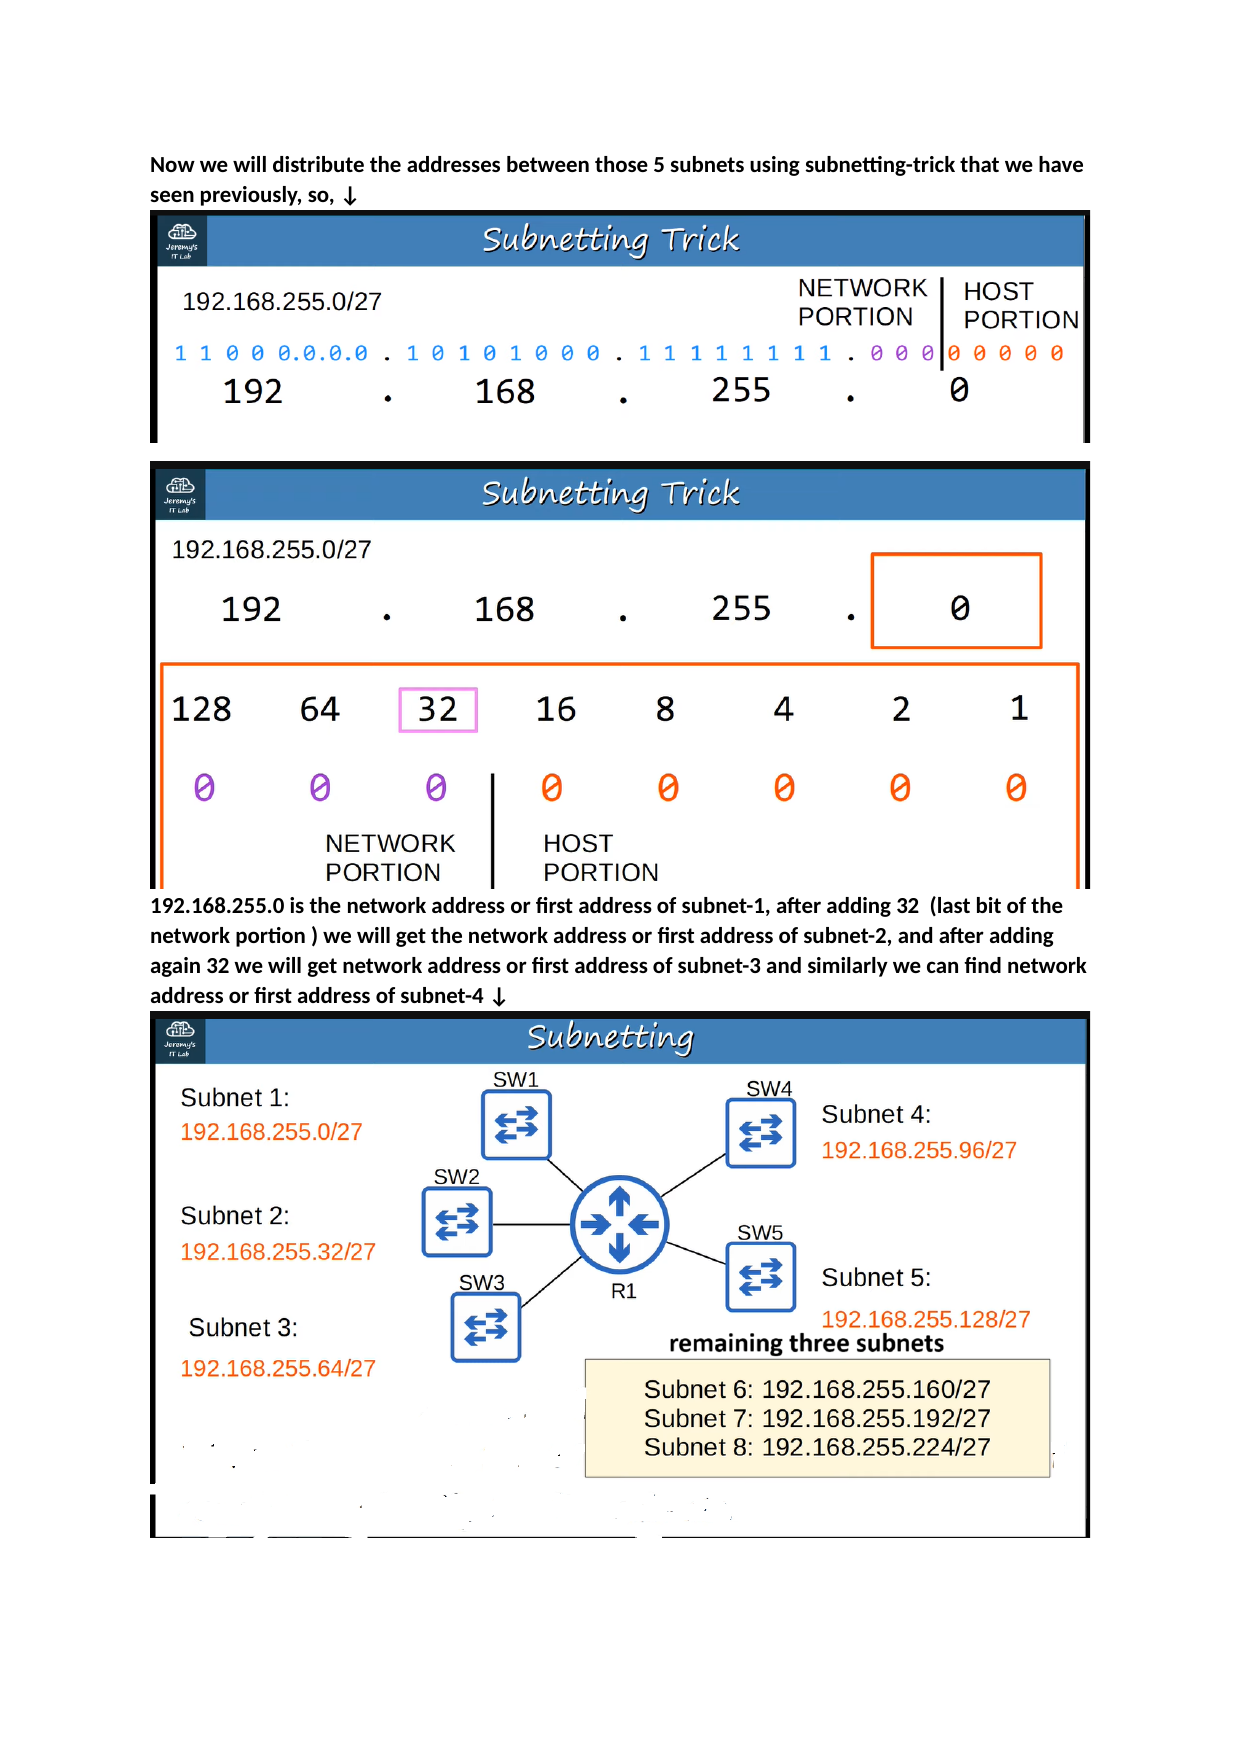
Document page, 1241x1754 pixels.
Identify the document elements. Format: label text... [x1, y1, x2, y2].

text Now we will distribute the addresses between those 5 subnets using subnetting-trick that we have seen previously, so, ↓ [150, 150, 1090, 210]
picture [150, 461, 1091, 889]
picture [150, 210, 1091, 443]
picture [150, 1011, 1091, 1538]
text 192.168.255.0 is the network address or first address of subnet-1, after adding 32 (last bit of the network portion ) we will get the network address or first address of subnet-2, and after adding again 32 we will get network address or first address of subnet-3 and similarly we can find network address or first address of subnet-4 ↓ [150, 889, 1090, 1011]
